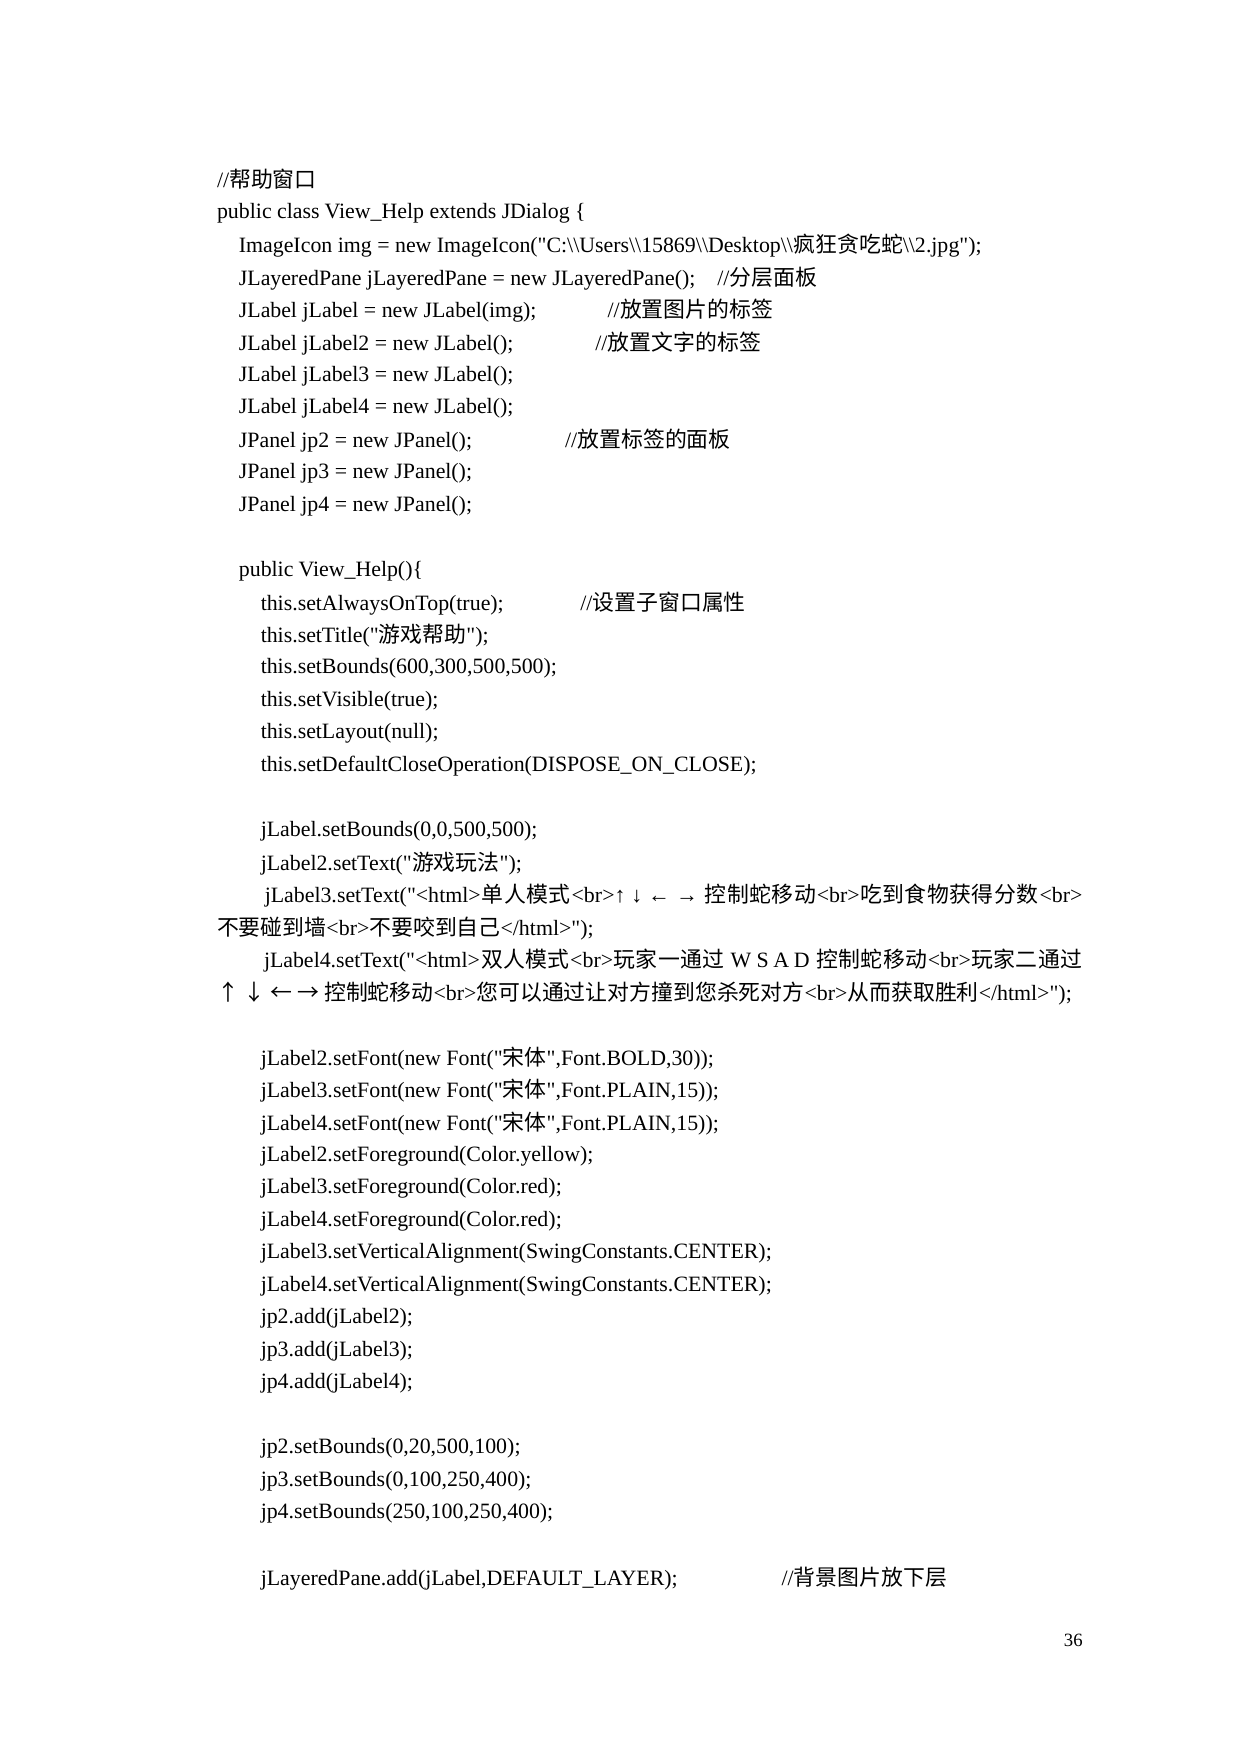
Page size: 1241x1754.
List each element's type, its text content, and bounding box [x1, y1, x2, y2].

text JPanel jp4 = new JPanel(); [217, 487, 1082, 519]
text jLabel3.setFont(new Font("宋体",Font.PLAIN,15)); [217, 1072, 1082, 1104]
text jp3.add(jLabel3); [217, 1332, 1082, 1364]
text public View_Help(){ [217, 552, 1082, 584]
text jLayeredPane.add(jLabel,DEFAULT_LAYER); //背景图片放下层 [217, 1559, 1082, 1592]
text jLabel.setBounds(0,0,500,500); [217, 812, 1082, 844]
text this.setVisible(true); [217, 682, 1082, 714]
text this.setTitle("游戏帮助"); [217, 617, 1082, 649]
text jLabel2.setText("游戏玩法"); [217, 844, 1082, 877]
text //帮助窗口 [217, 162, 1082, 194]
text JLabel jLabel4 = new JLabel(); [217, 389, 1082, 422]
text this.setBounds(600,300,500,500); [217, 649, 1082, 682]
text JLabel jLabel3 = new JLabel(); [217, 357, 1082, 389]
text jp4.setBounds(250,100,250,400); [217, 1494, 1082, 1527]
text jLabel3.setText("<html>单人模式<br>↑ ↓ ← → 控制蛇移动<br>吃到食物获得分数<br>不要碰到墙<br>不要咬到自己</html>"); [217, 877, 1082, 942]
text JLabel jLabel2 = new JLabel(); //放置文字的标签 [217, 324, 1082, 357]
text this.setLayout(null); [217, 714, 1082, 747]
text ImageIcon img = new ImageIcon("C:\\Users\\15869\\Desktop\\疯狂贪吃蛇\\2.jpg"); [217, 227, 1082, 259]
text public class View_Help extends JDialog { [217, 194, 1082, 227]
text JLayeredPane jLayeredPane = new JLayeredPane(); //分层面板 [217, 259, 1082, 292]
text jLabel4.setFont(new Font("宋体",Font.PLAIN,15)); [217, 1104, 1082, 1137]
text JPanel jp3 = new JPanel(); [217, 454, 1082, 487]
text jLabel2.setForeground(Color.yellow); [217, 1137, 1082, 1169]
text JPanel jp2 = new JPanel(); //放置标签的面板 [217, 422, 1082, 454]
text jLabel4.setText("<html>双人模式<br>玩家一通过 W S A D 控制蛇移动<br>玩家二通过 ↑ ↓ ← → 控制蛇移动<br>您可以通过让对方撞到您杀死对方<br>从而获取胜利</html>"); [217, 942, 1082, 1007]
text JLabel jLabel = new JLabel(img); //放置图片的标签 [217, 292, 1082, 324]
text jp2.add(jLabel2); [217, 1299, 1082, 1332]
text this.setAlwaysOnTop(true); //设置子窗口属性 [217, 584, 1082, 617]
text jp2.setBounds(0,20,500,100); [217, 1429, 1082, 1462]
text jp3.setBounds(0,100,250,400); [217, 1462, 1082, 1494]
text jLabel2.setFont(new Font("宋体",Font.BOLD,30)); [217, 1039, 1082, 1072]
text jLabel4.setVerticalAlignment(SwingConstants.CENTER); [217, 1267, 1082, 1299]
text this.setDefaultCloseOperation(DISPOSE_ON_CLOSE); [217, 747, 1082, 779]
text jLabel4.setForeground(Color.red); [217, 1202, 1082, 1234]
text jLabel3.setForeground(Color.red); [217, 1169, 1082, 1202]
text jp4.add(jLabel4); [217, 1364, 1082, 1397]
text jLabel3.setVerticalAlignment(SwingConstants.CENTER); [217, 1234, 1082, 1267]
